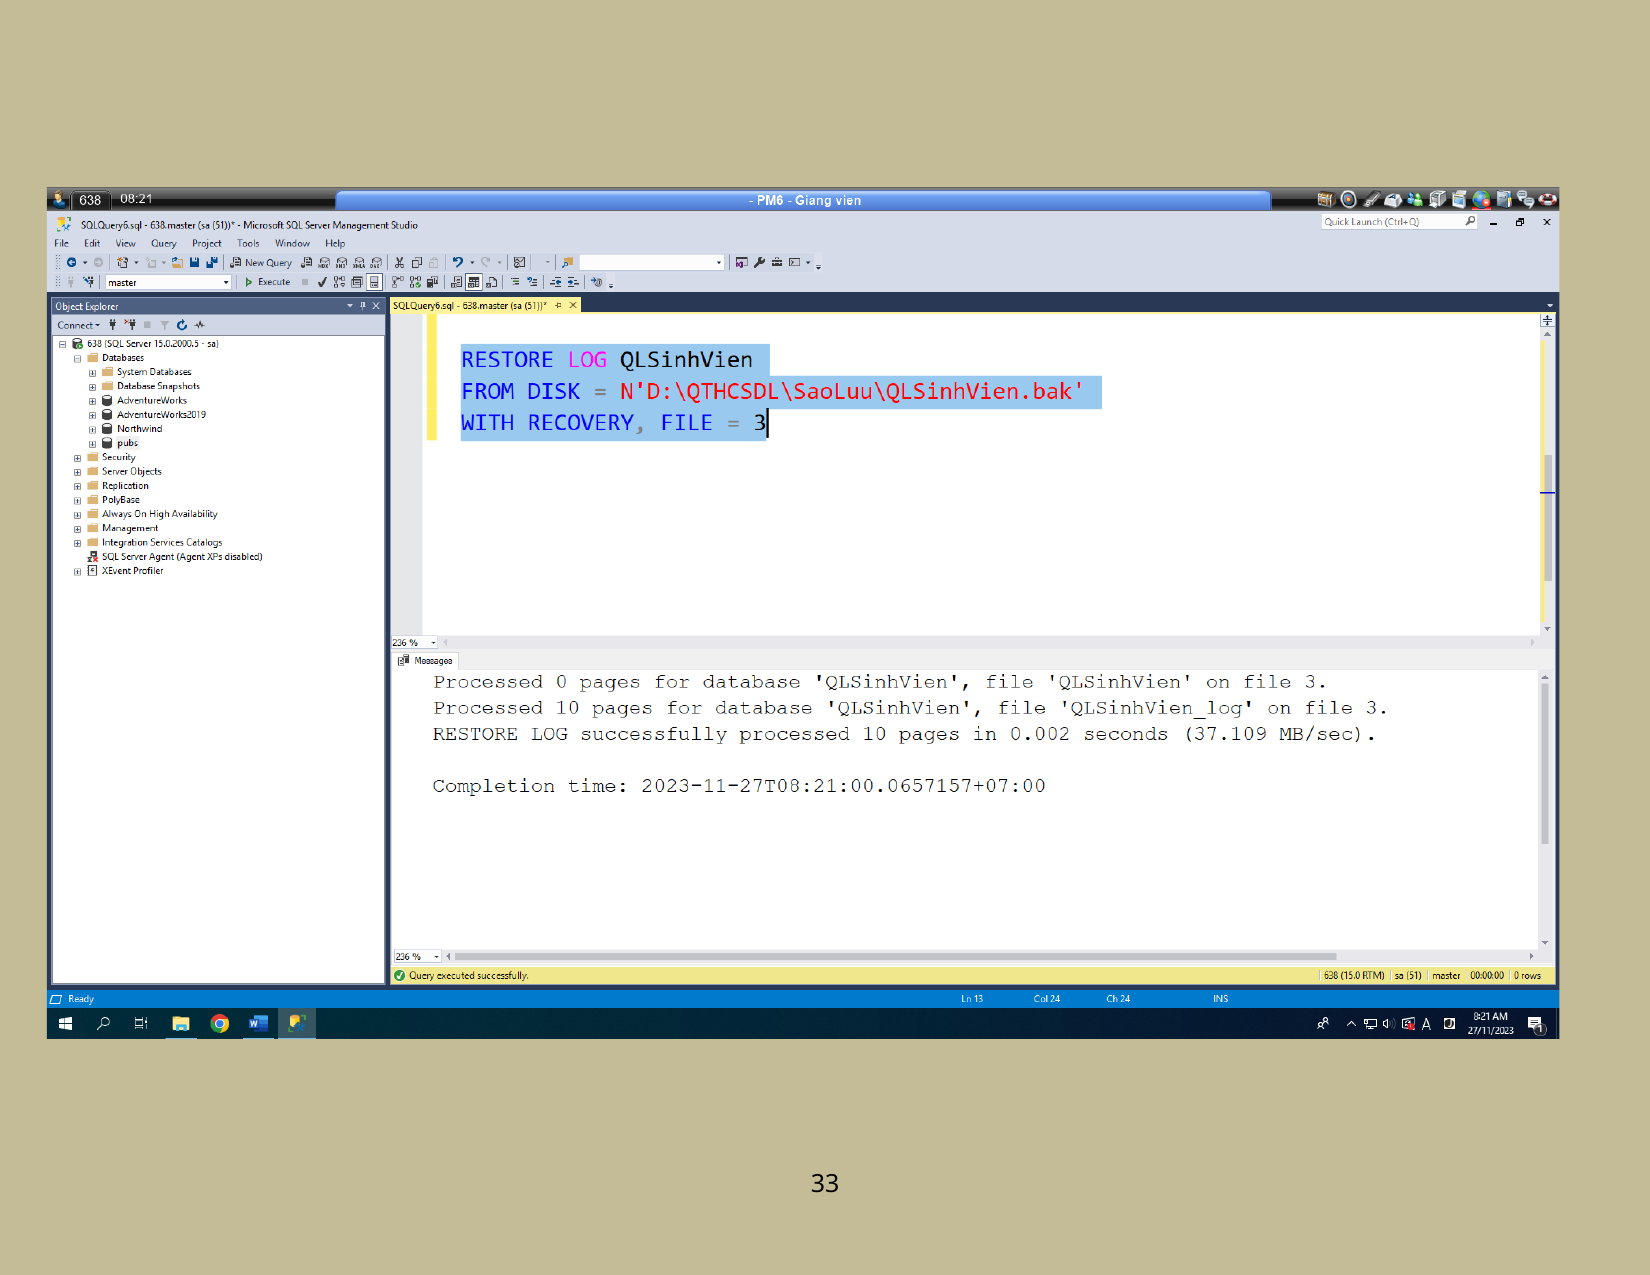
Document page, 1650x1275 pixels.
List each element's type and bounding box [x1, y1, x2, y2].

picture [250, 1016, 267, 1031]
picture [60, 1025, 71, 1029]
picture [173, 1017, 189, 1030]
picture [60, 1018, 71, 1022]
picture [46, 187, 1560, 1039]
picture [211, 1015, 228, 1032]
